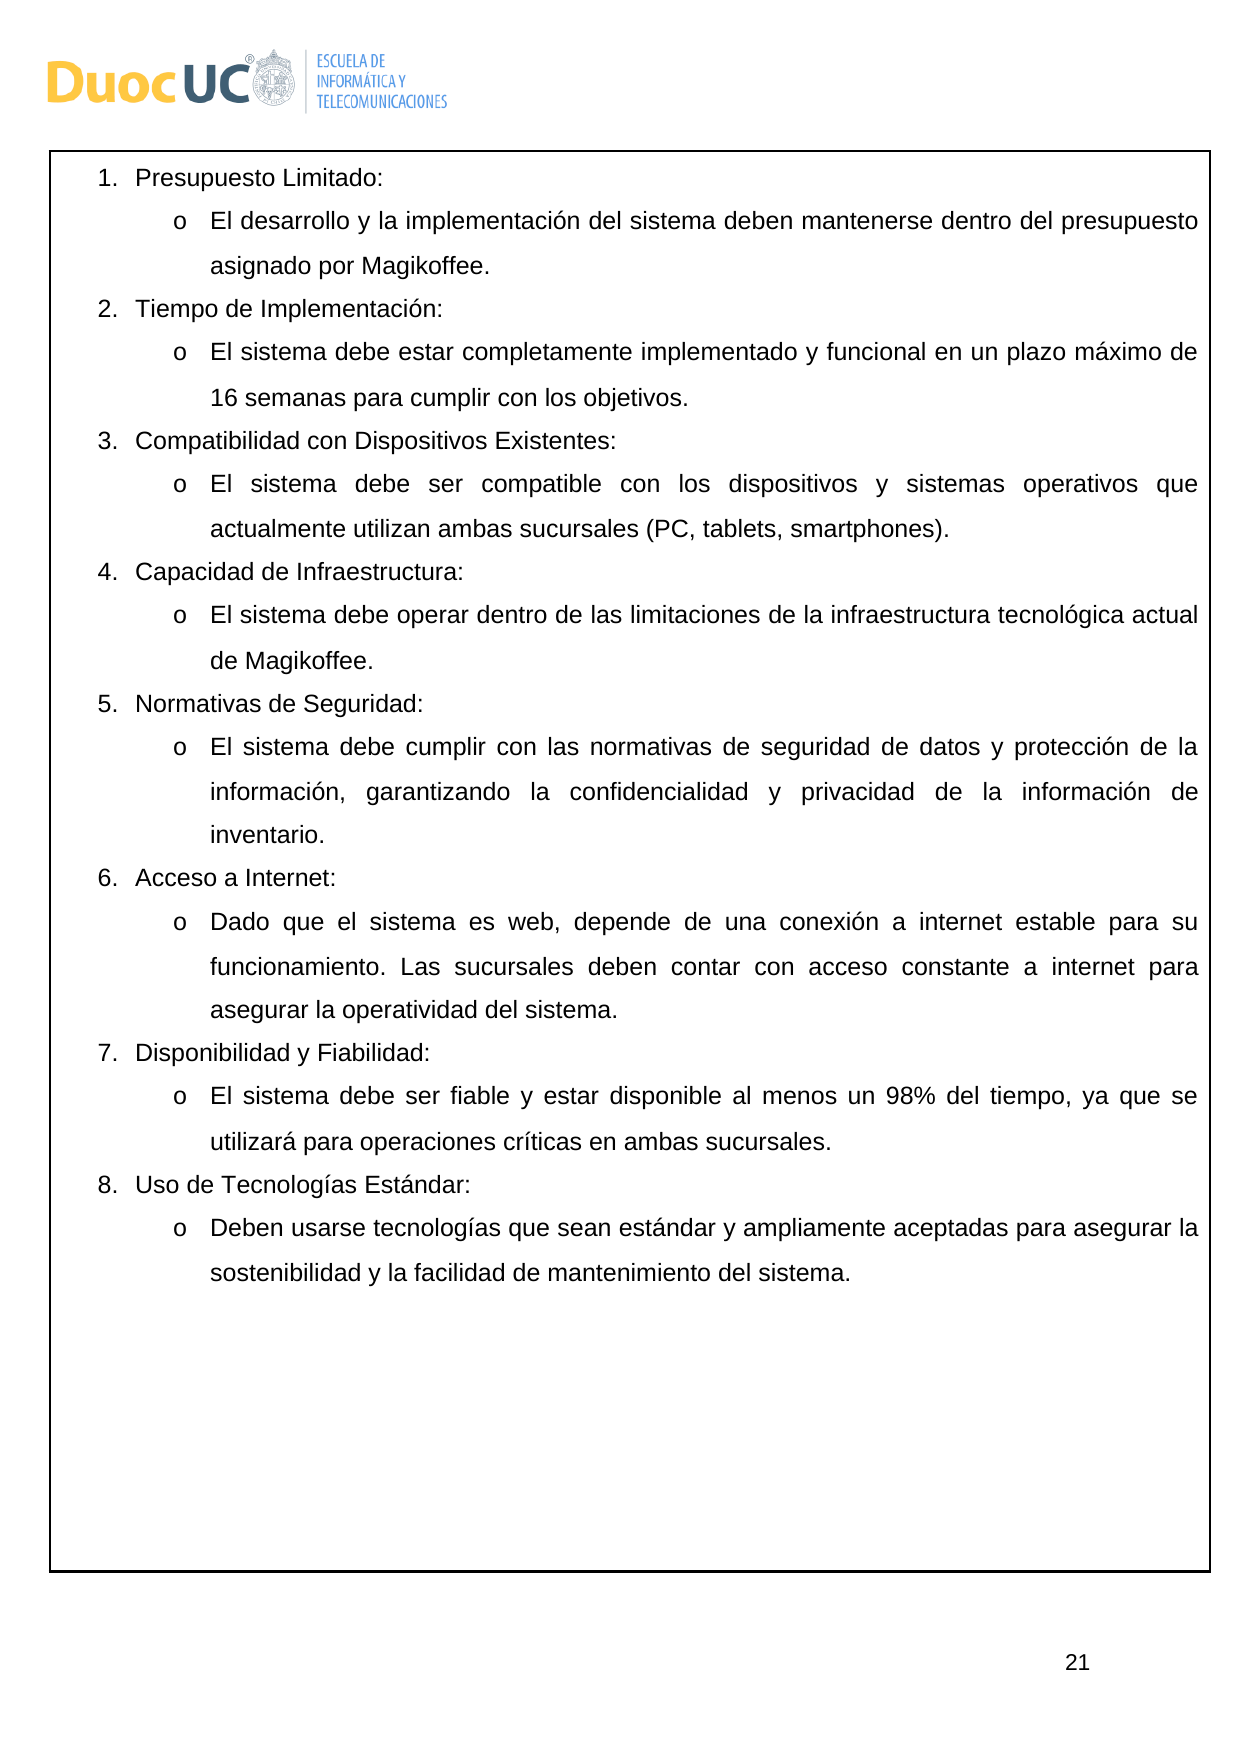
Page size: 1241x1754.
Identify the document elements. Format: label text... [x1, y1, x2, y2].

picture [28, 11, 460, 150]
